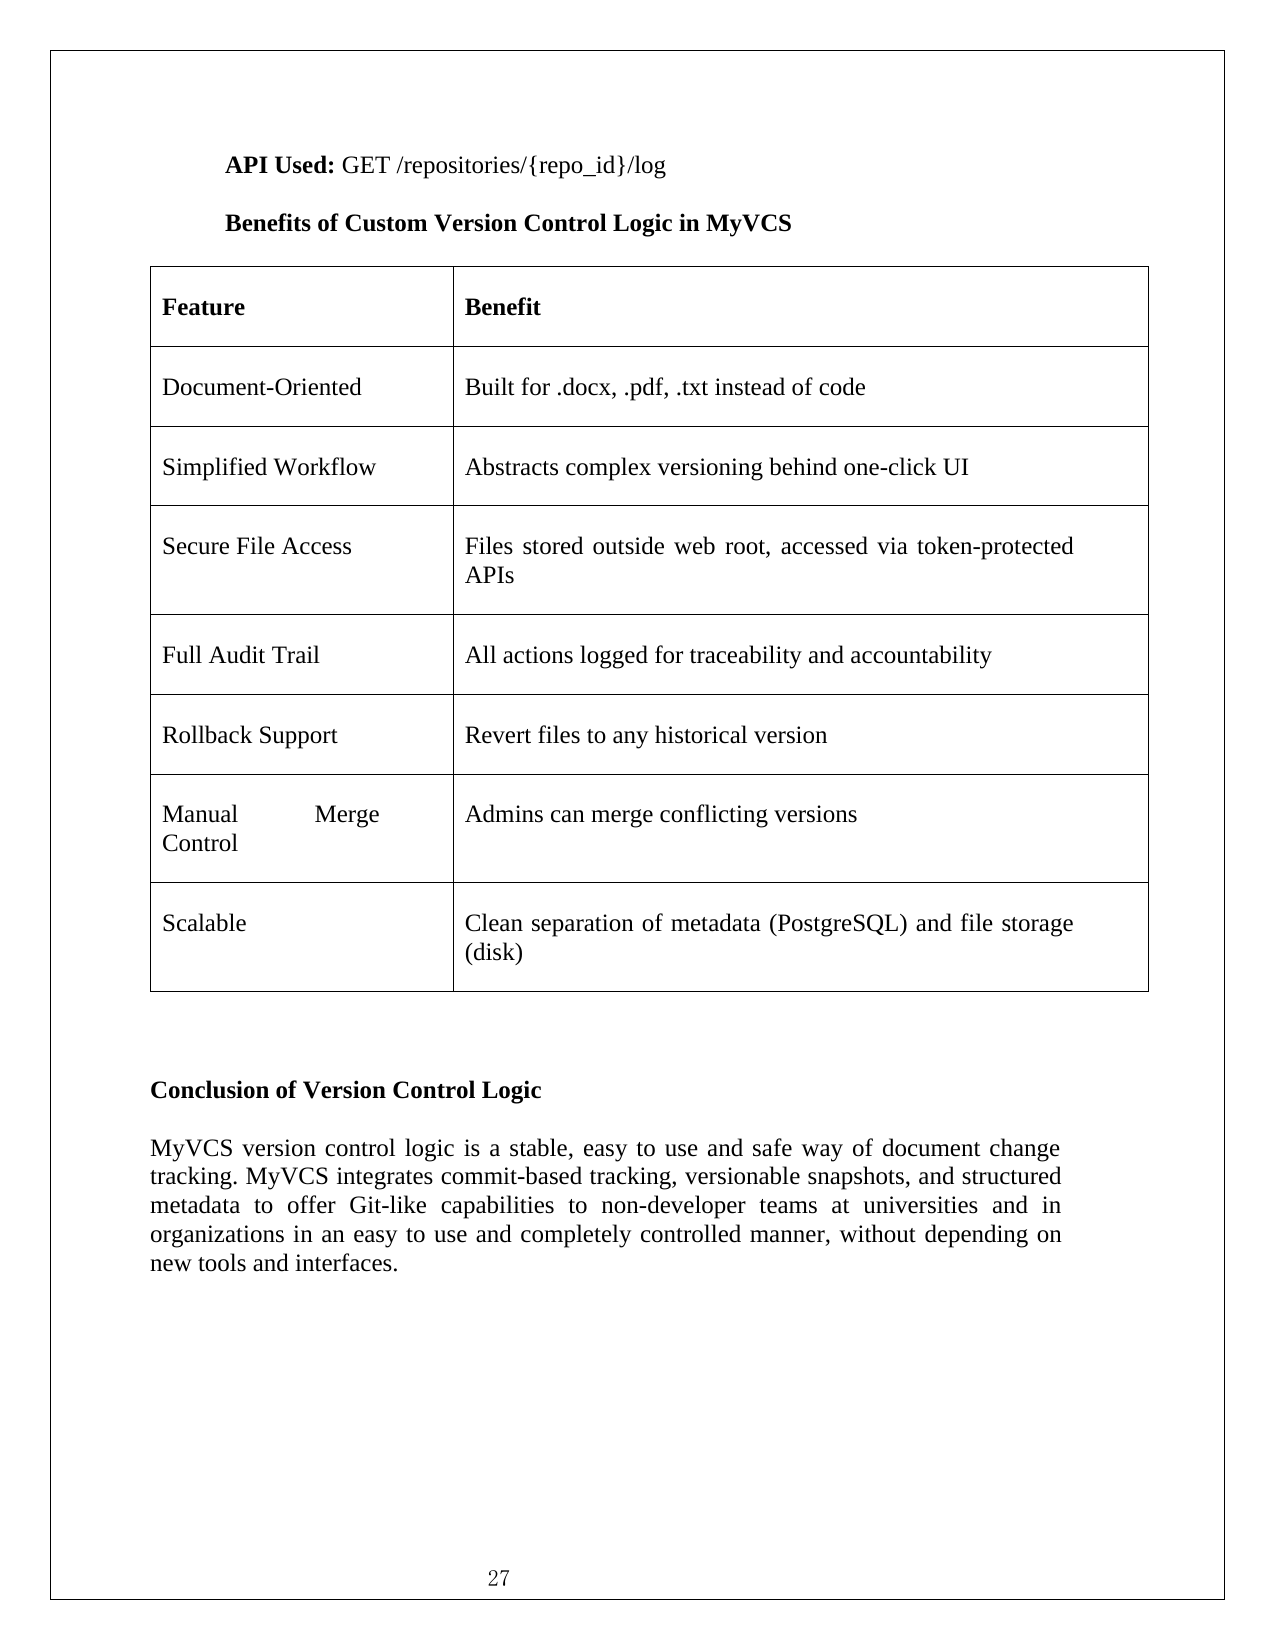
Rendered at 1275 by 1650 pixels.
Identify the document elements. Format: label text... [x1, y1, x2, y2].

table_cell Admins can merge conflicting versions [454, 775, 1148, 882]
table_cell Revert files to any historical version [454, 695, 1148, 773]
subtitle MyVCS version control logic is a stable, easy to use and safe way of document change tracking. MyVCS integrates commit-based tracking, versionable snapshots, and structured metadata to offer Git-like capabilities to non-developer teams at universities and in organizations in an easy to use and completely controlled manner, without depending on new tools and interfaces. [150, 1133, 1062, 1276]
subtitle Conclusion of Version Control Logic [150, 1075, 1062, 1103]
table_cell Built for .docx, .pdf, .txt instead of code [454, 347, 1148, 426]
table_cell Scalable [151, 883, 453, 991]
table_header Benefit [454, 267, 1148, 346]
subtitle Benefits of Custom Version Control Logic in MyVCS [150, 208, 1062, 237]
table_cell Clean separation of metadata (PostgreSQL) and file storage (disk) [454, 883, 1148, 991]
table_cell Manual Merge Control [151, 775, 453, 882]
table_cell Abstracts complex versioning behind one-click UI [454, 427, 1148, 505]
table_header Feature [151, 267, 453, 346]
table_cell Simplified Workflow [151, 427, 453, 505]
subtitle API Used: GET /repositories/{repo_id}/log [150, 150, 1062, 179]
table_cell All actions logged for traceability and accountability [454, 615, 1148, 694]
table_cell Full Audit Trail [151, 615, 453, 694]
table_cell Document-Oriented [151, 347, 453, 426]
table_cell Rollback Support [151, 695, 453, 773]
table_cell Secure File Access [151, 506, 453, 614]
table_cell Files stored outside web root, accessed via token-protected APIs [454, 506, 1148, 614]
